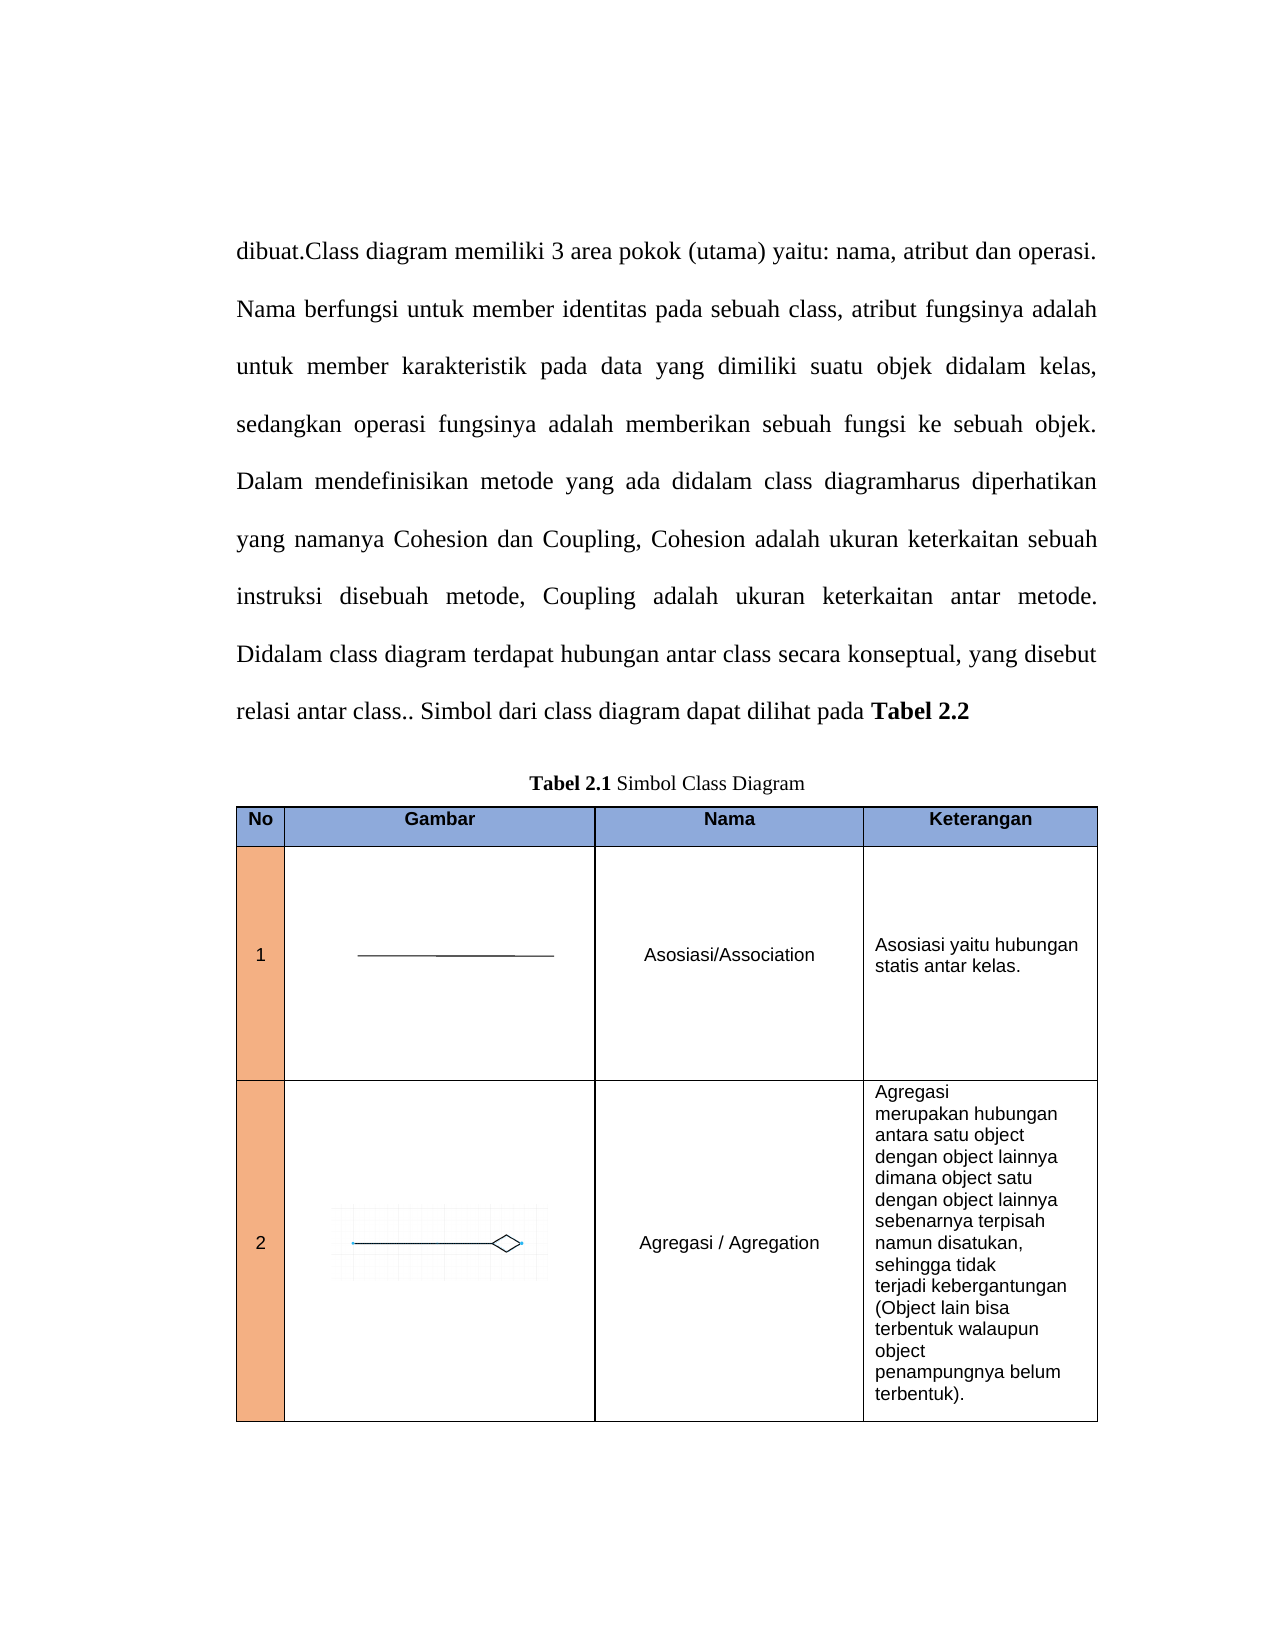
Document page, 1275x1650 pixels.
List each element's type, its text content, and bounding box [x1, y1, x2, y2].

text Tabel 2.2 Simbol Class Diagram [236, 770, 1098, 794]
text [236, 236, 1098, 725]
table_header Keterangan [864, 808, 1097, 846]
table_header No [237, 808, 284, 846]
table_cell 2 [237, 1081, 284, 1421]
table_cell [285, 847, 594, 1080]
table_cell Asosiasi yaitu hubungan statis antar kelas. [864, 847, 1097, 1080]
table_header Nama [596, 808, 863, 846]
table_cell [285, 1081, 594, 1421]
table_cell Asosiasi/Association [596, 847, 863, 1080]
table_cell Agregasi / Agregation [596, 1081, 863, 1421]
table_header Gambar [285, 808, 594, 846]
table_cell Agregasi merupakan hubungan antara satu object dengan object lainnya dimana object satu dengan object lainnya sebenarnya terpisah namun disatukan, sehingga tidak terjadi kebergantungan (Object lain bisa terbentuk walaupun object penampungnya belum terbentuk). [864, 1081, 1097, 1421]
table_cell 1 [237, 847, 284, 1080]
picture [331, 1204, 548, 1281]
